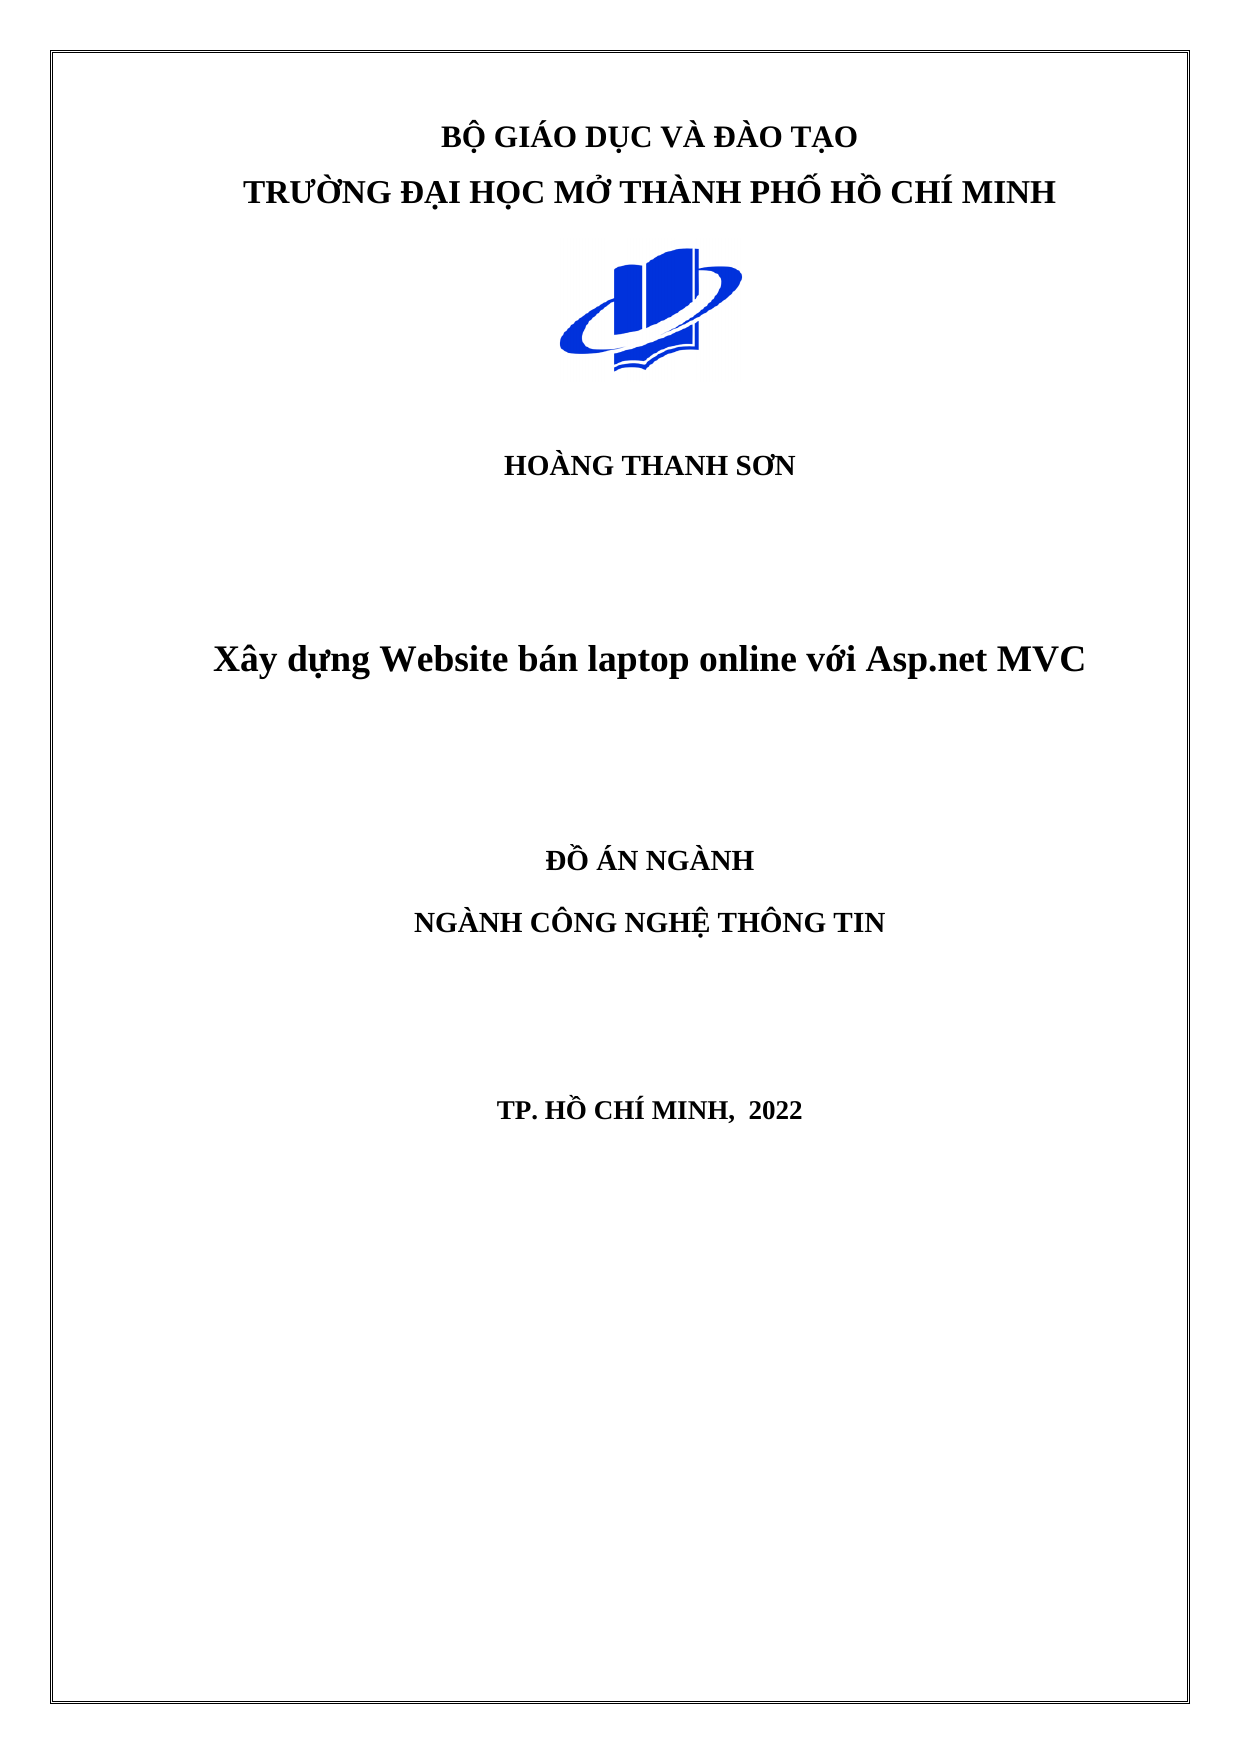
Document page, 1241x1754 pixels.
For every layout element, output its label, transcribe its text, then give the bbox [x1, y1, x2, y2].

text ĐỒ ÁN NGÀNH [177, 843, 1122, 876]
picture [517, 212, 780, 394]
text Xây dựng Website bán laptop online với Asp.net MVC [177, 637, 1122, 680]
text TP. HỒ CHÍ MINH, 2022BỘ GIÁO DỤC VÀ ĐÀO TẠO [177, 1094, 1122, 1125]
text HOÀNG THANH SƠN [177, 448, 1122, 482]
text BỘ GIÁO DỤC VÀ ĐÀO TẠO [177, 118, 1122, 154]
text NGÀNH CÔNG NGHỆ THÔNG TIN [177, 905, 1122, 939]
text TRƯỜNG ĐẠI HỌC MỞ THÀNH PHỐ HỒ CHÍ MINH [177, 172, 1122, 210]
